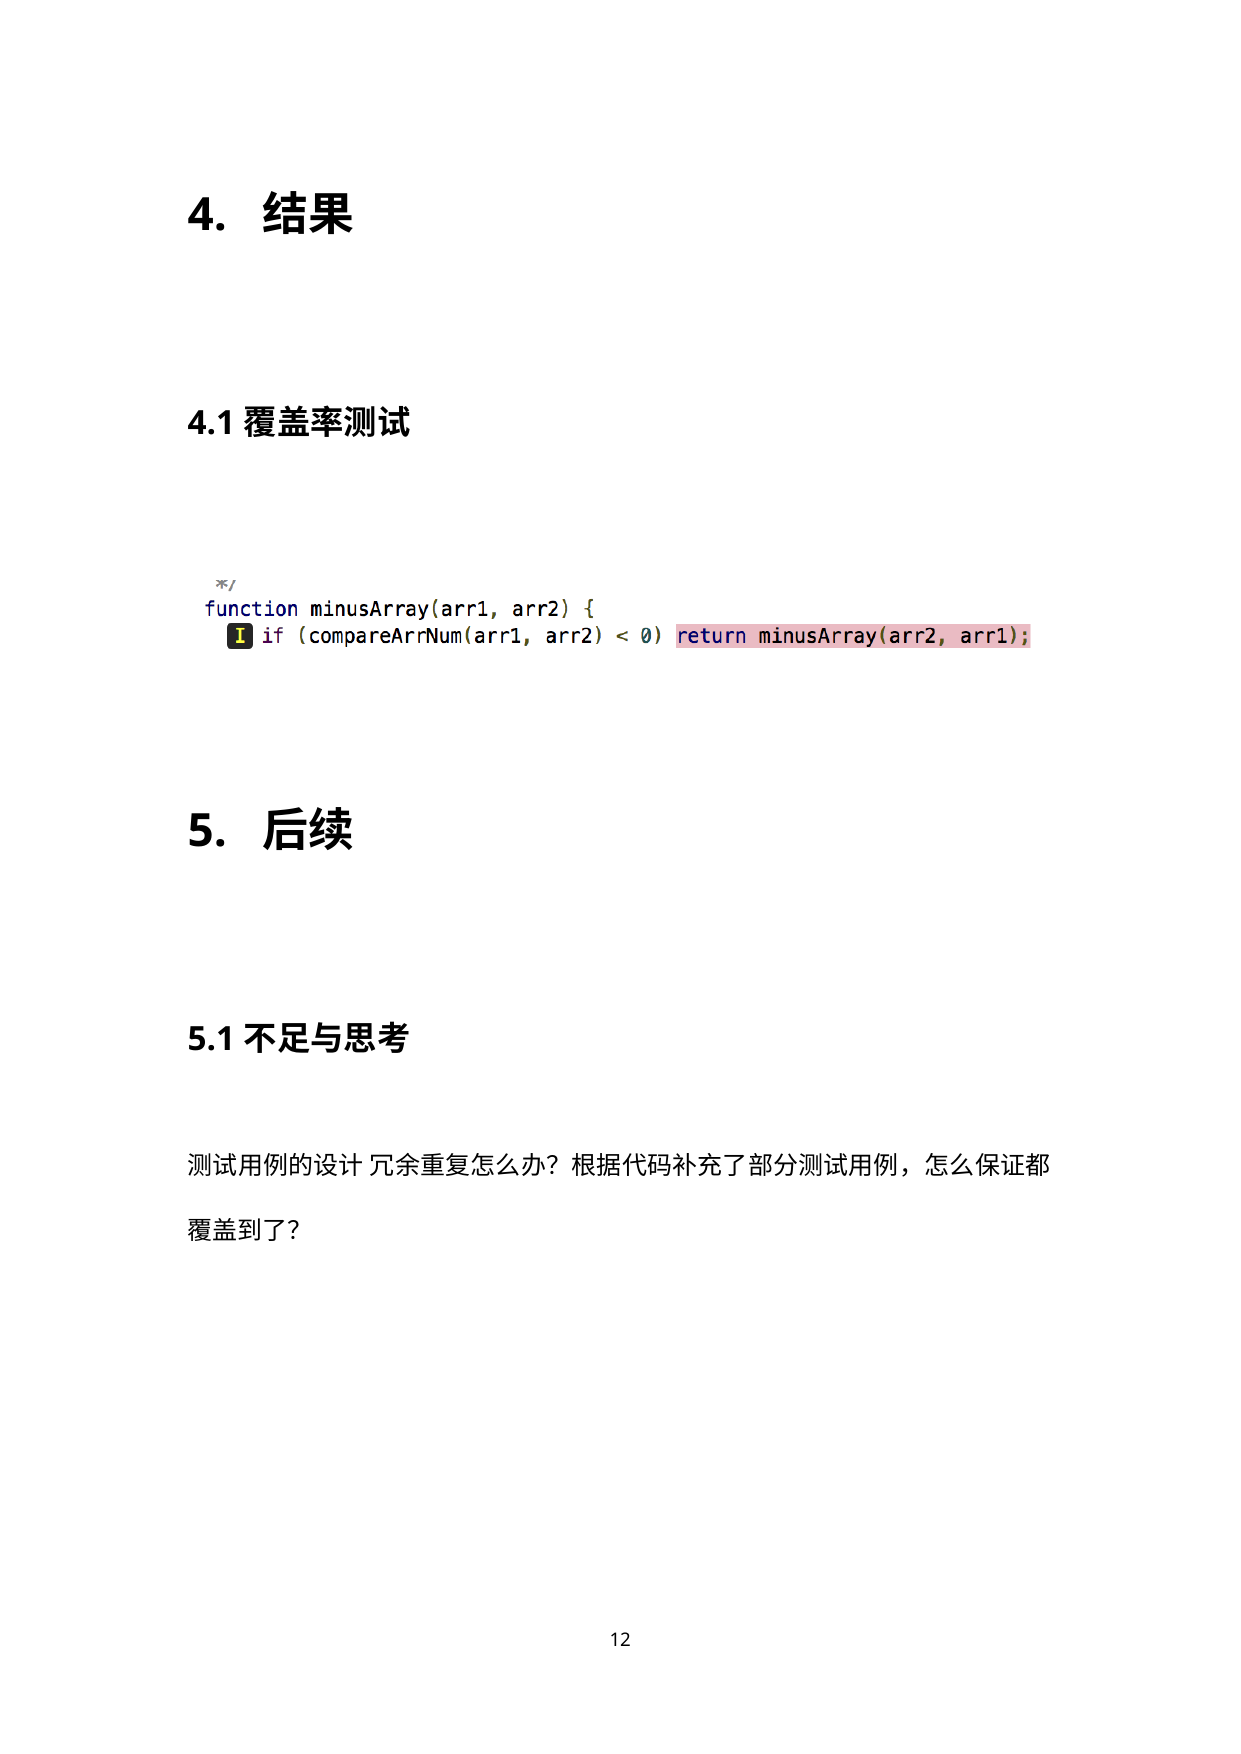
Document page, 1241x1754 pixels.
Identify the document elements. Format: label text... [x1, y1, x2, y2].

picture [187, 580, 1053, 664]
text 测试用例的设计 冗余重复怎么办？根据代码补充了部分测试用例，怎么保证都覆盖到了？ [187, 1131, 1053, 1261]
subtitle 5.1 不足与思考 [187, 1003, 1053, 1068]
subtitle 4.1 覆盖率测试 [187, 388, 1053, 453]
subtitle 后续 [187, 778, 1053, 875]
subtitle 结果 [187, 162, 1053, 259]
